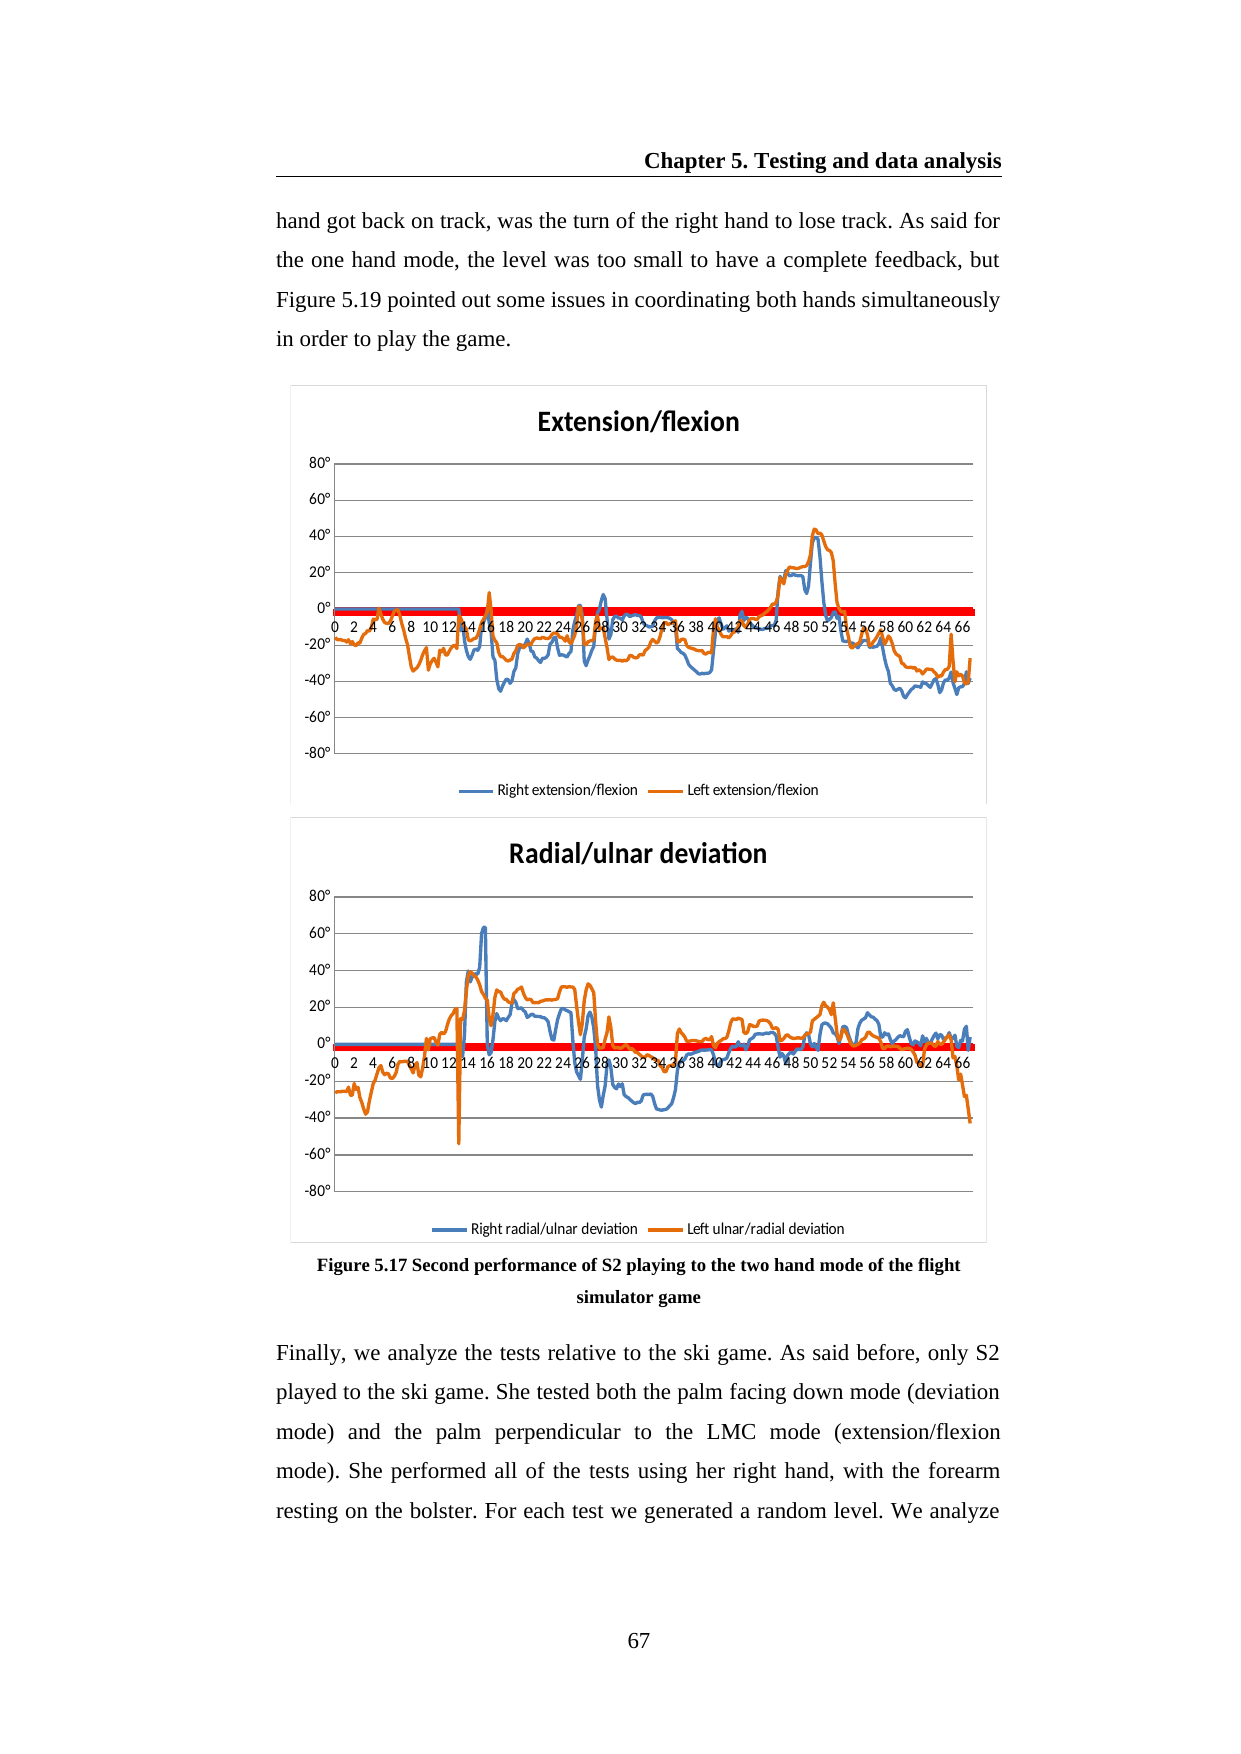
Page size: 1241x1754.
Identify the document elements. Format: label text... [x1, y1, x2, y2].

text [276, 207, 1002, 352]
text Figure 5.17 Second performance of S2 playing to the two hand mode of the flight simulator game [276, 386, 1002, 1307]
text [276, 1339, 1002, 1523]
